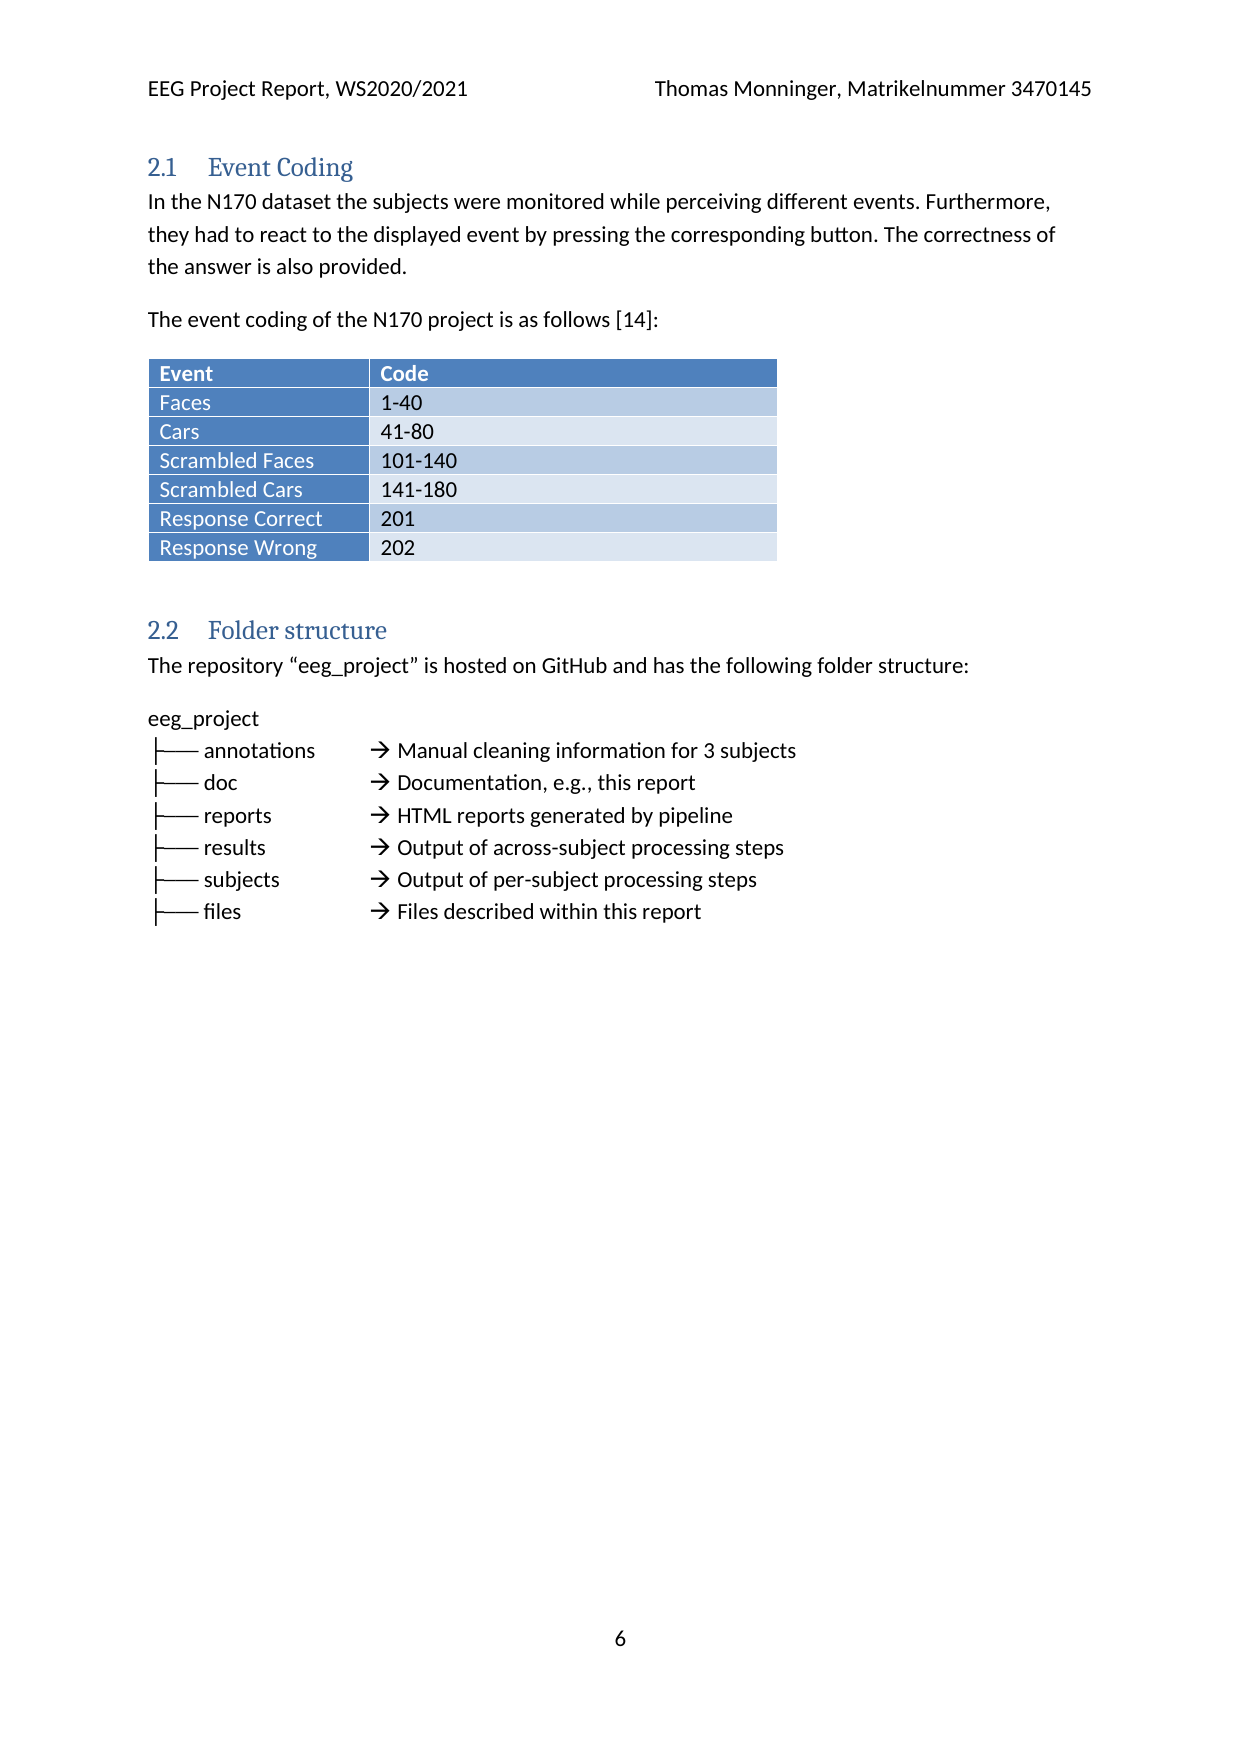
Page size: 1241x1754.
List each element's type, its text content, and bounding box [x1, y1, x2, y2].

text eeg_project [148, 704, 1093, 732]
table_cell 141-180 [370, 475, 777, 503]
text ├─── doc Documentation, e.g., this report [148, 768, 1093, 797]
table_cell 201 [370, 504, 777, 532]
table_cell 101-140 [370, 446, 777, 474]
text The repository “eeg_project” is hosted on GitHub and has the following folder structure: [148, 651, 1093, 679]
table_cell Scrambled Faces [149, 446, 369, 474]
table_cell Response Correct [149, 504, 369, 532]
text ├─── annotations Manual cleaning information for 3 subjects [148, 736, 1093, 764]
table_cell Faces [149, 388, 369, 416]
table_cell Scrambled Cars [149, 475, 369, 503]
text In the N170 dataset the subjects were monitored while perceiving different events. Furthermore, they had to react to the displayed event by pressing the corresponding button. The correctness of the answer is also provided. [148, 187, 1093, 280]
text ├─── reports HTML reports generated by pipeline [148, 801, 1093, 829]
text The event coding of the N170 project is as follows [14]: [148, 305, 1093, 333]
table_cell 1-40 [370, 388, 777, 416]
subtitle Event Coding [148, 152, 1093, 183]
table_header Code [370, 359, 777, 387]
text ├─── files Files described within this report [148, 897, 1093, 925]
table_header Event [149, 359, 369, 387]
table_cell Cars [149, 417, 369, 445]
text ├─── subjects Output of per-subject processing steps [148, 865, 1093, 893]
table_cell Response Wrong [149, 533, 369, 561]
text ├─── results Output of across-subject processing steps [148, 833, 1093, 861]
subtitle Folder structure [148, 615, 1093, 647]
table_cell 202 [370, 533, 777, 561]
table_cell 41-80 [370, 417, 777, 445]
